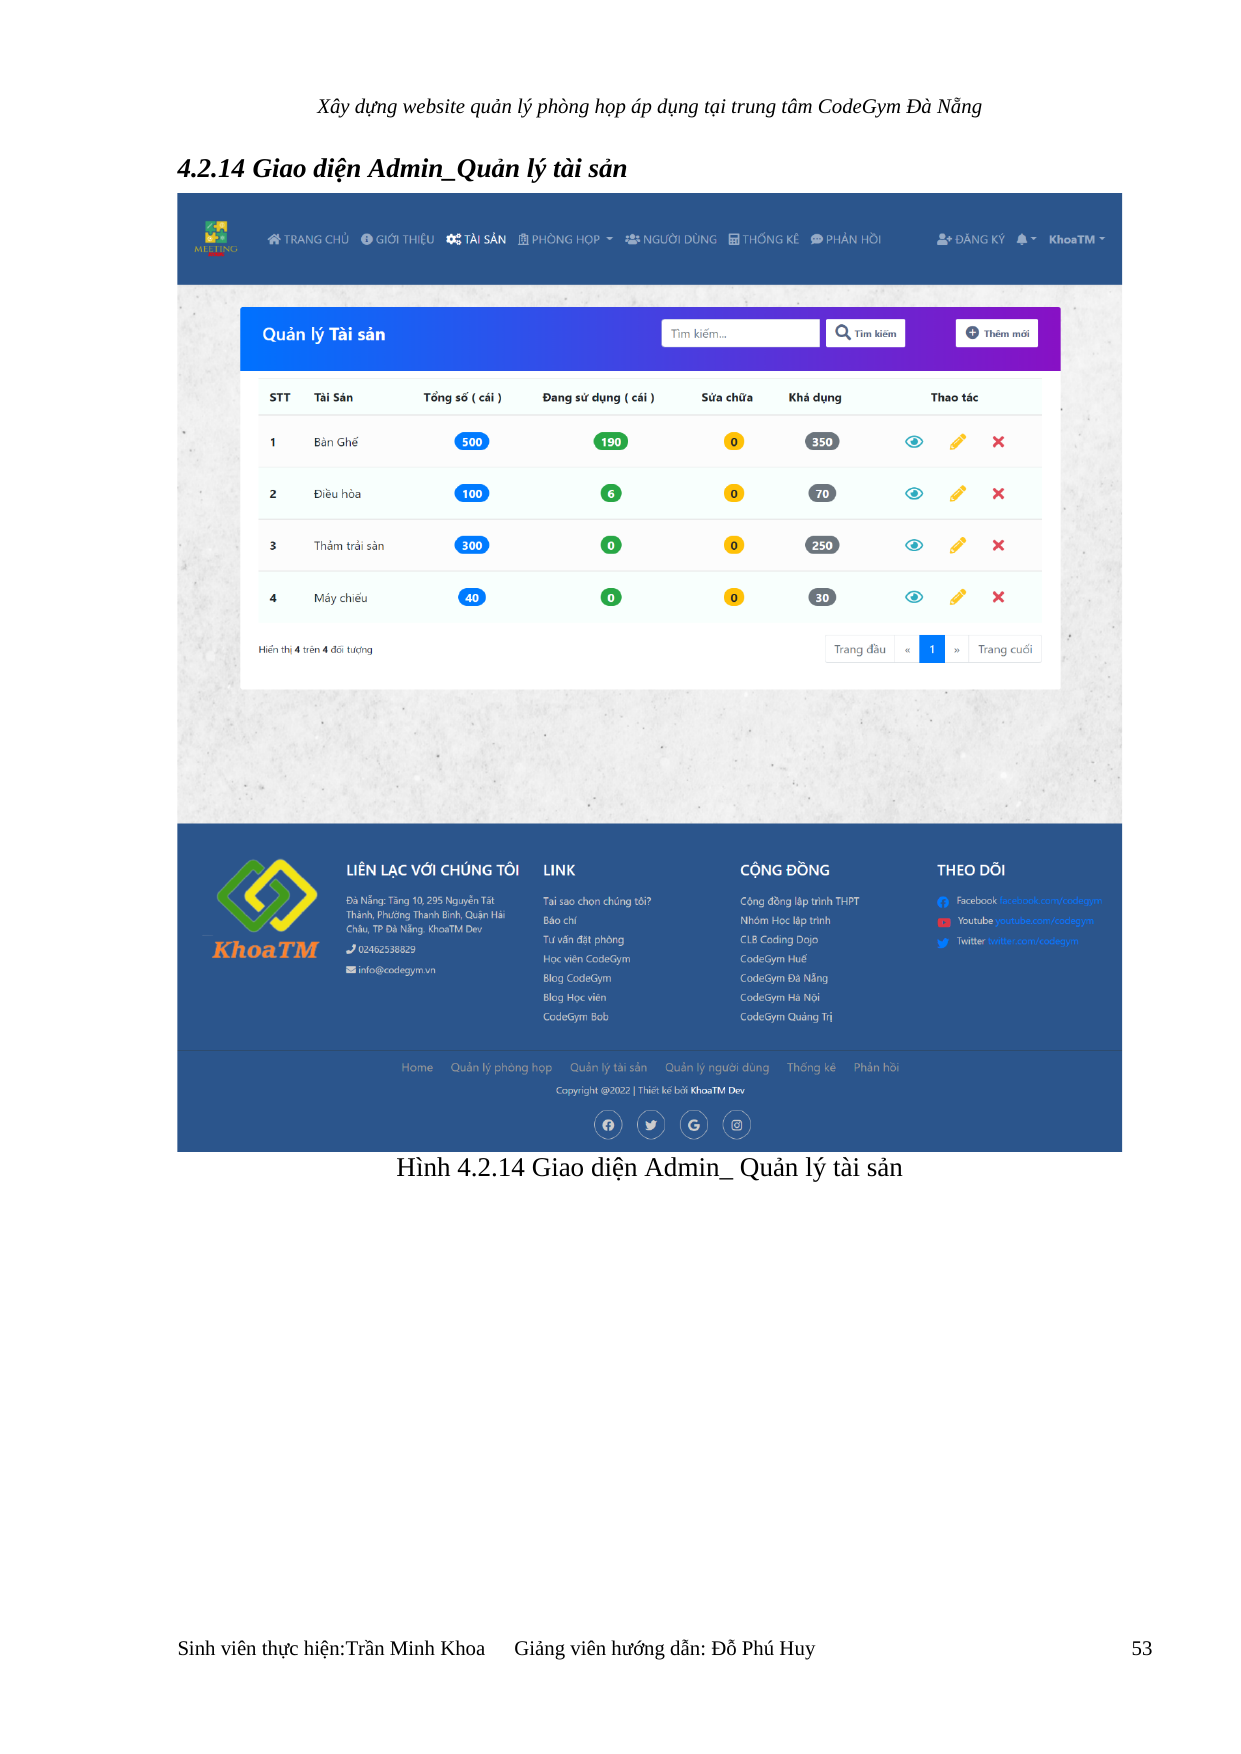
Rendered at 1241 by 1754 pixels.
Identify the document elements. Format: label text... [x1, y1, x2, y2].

picture [177, 193, 1123, 1152]
text Hình 4.2.14 Giao diện Admin_ Quản lý tài sản [177, 1152, 1122, 1182]
list Giao diện Admin_Quản lý tài sản [177, 153, 1122, 184]
